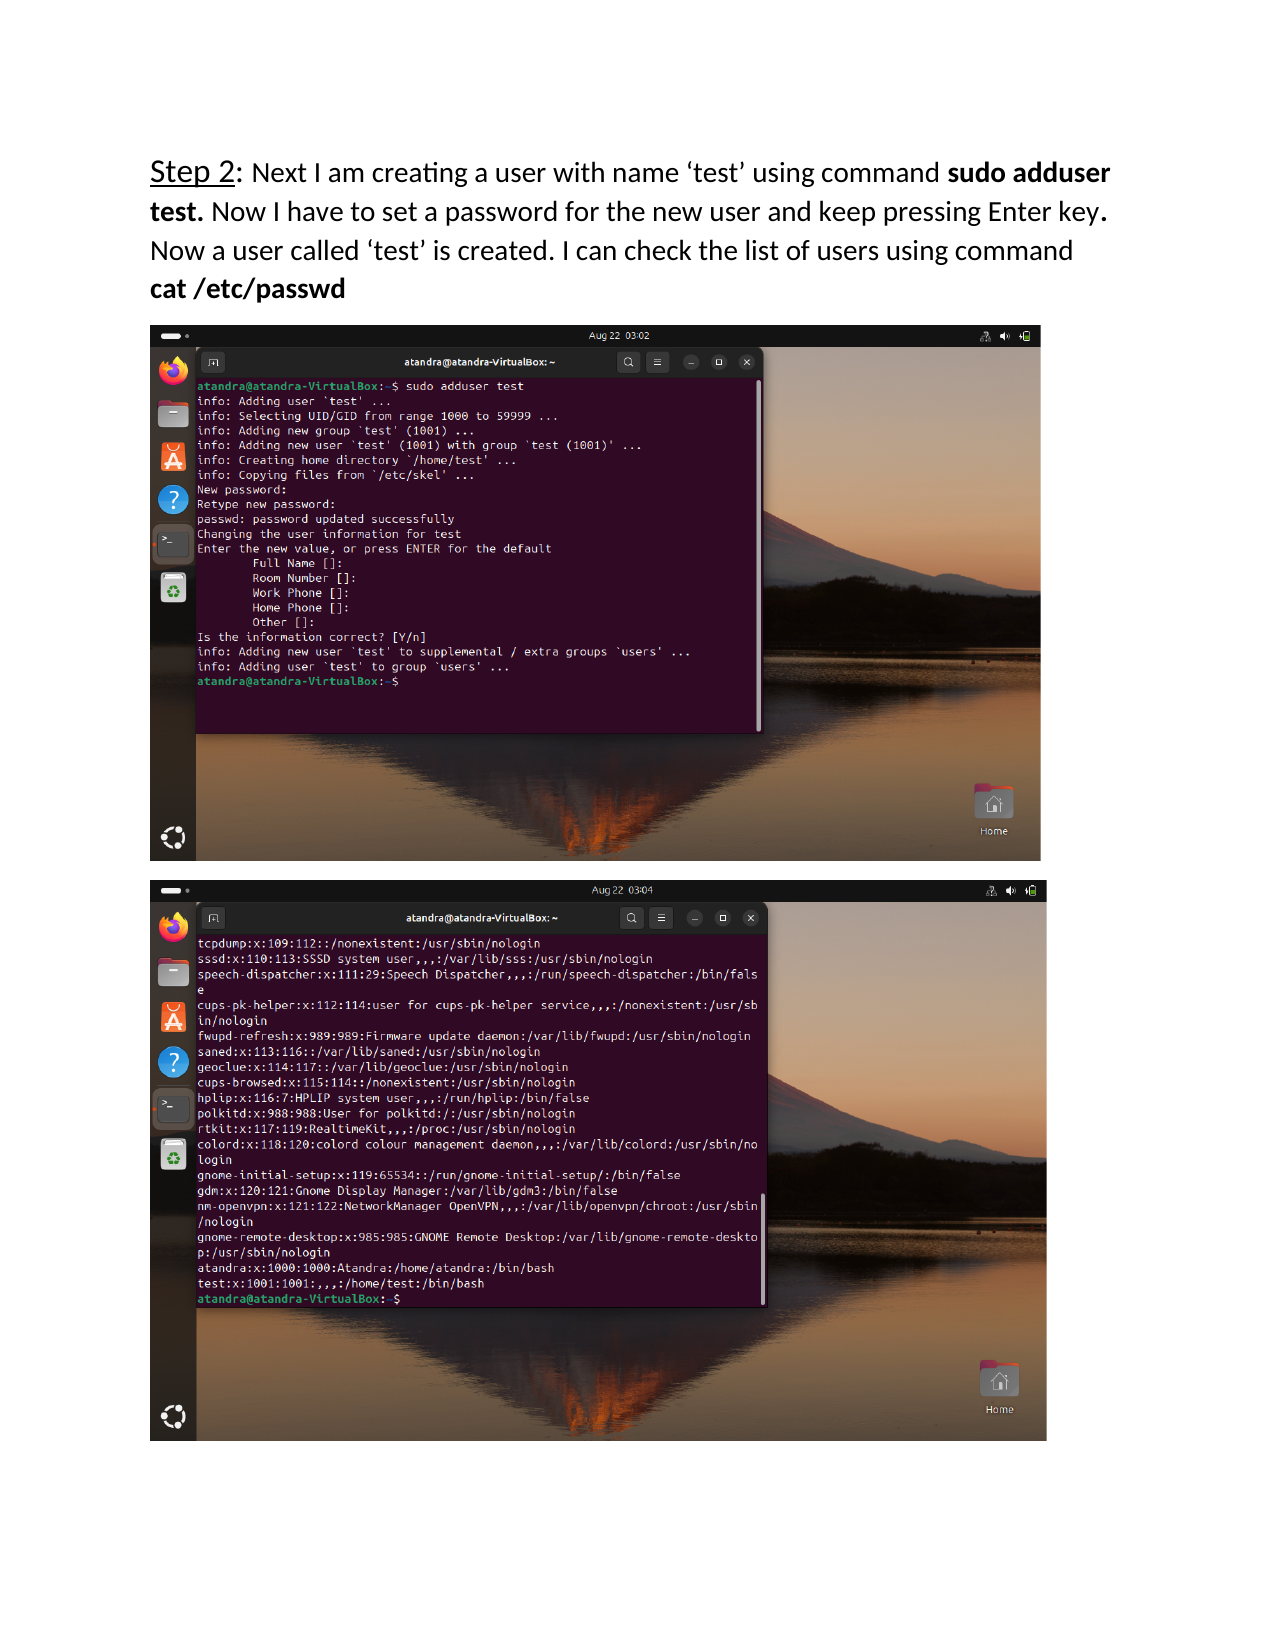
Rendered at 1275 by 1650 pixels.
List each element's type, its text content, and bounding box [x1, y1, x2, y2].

text Step 2: Next I am creating a user with name ‘test’ using command sudo adduser test. Now I have to set a password for the new user and keep pressing Enter key. Now a user called ‘test’ is created. I can check the list of users using command cat /etc/passwd [150, 150, 1125, 306]
picture [150, 325, 1041, 861]
picture [150, 880, 1047, 1441]
